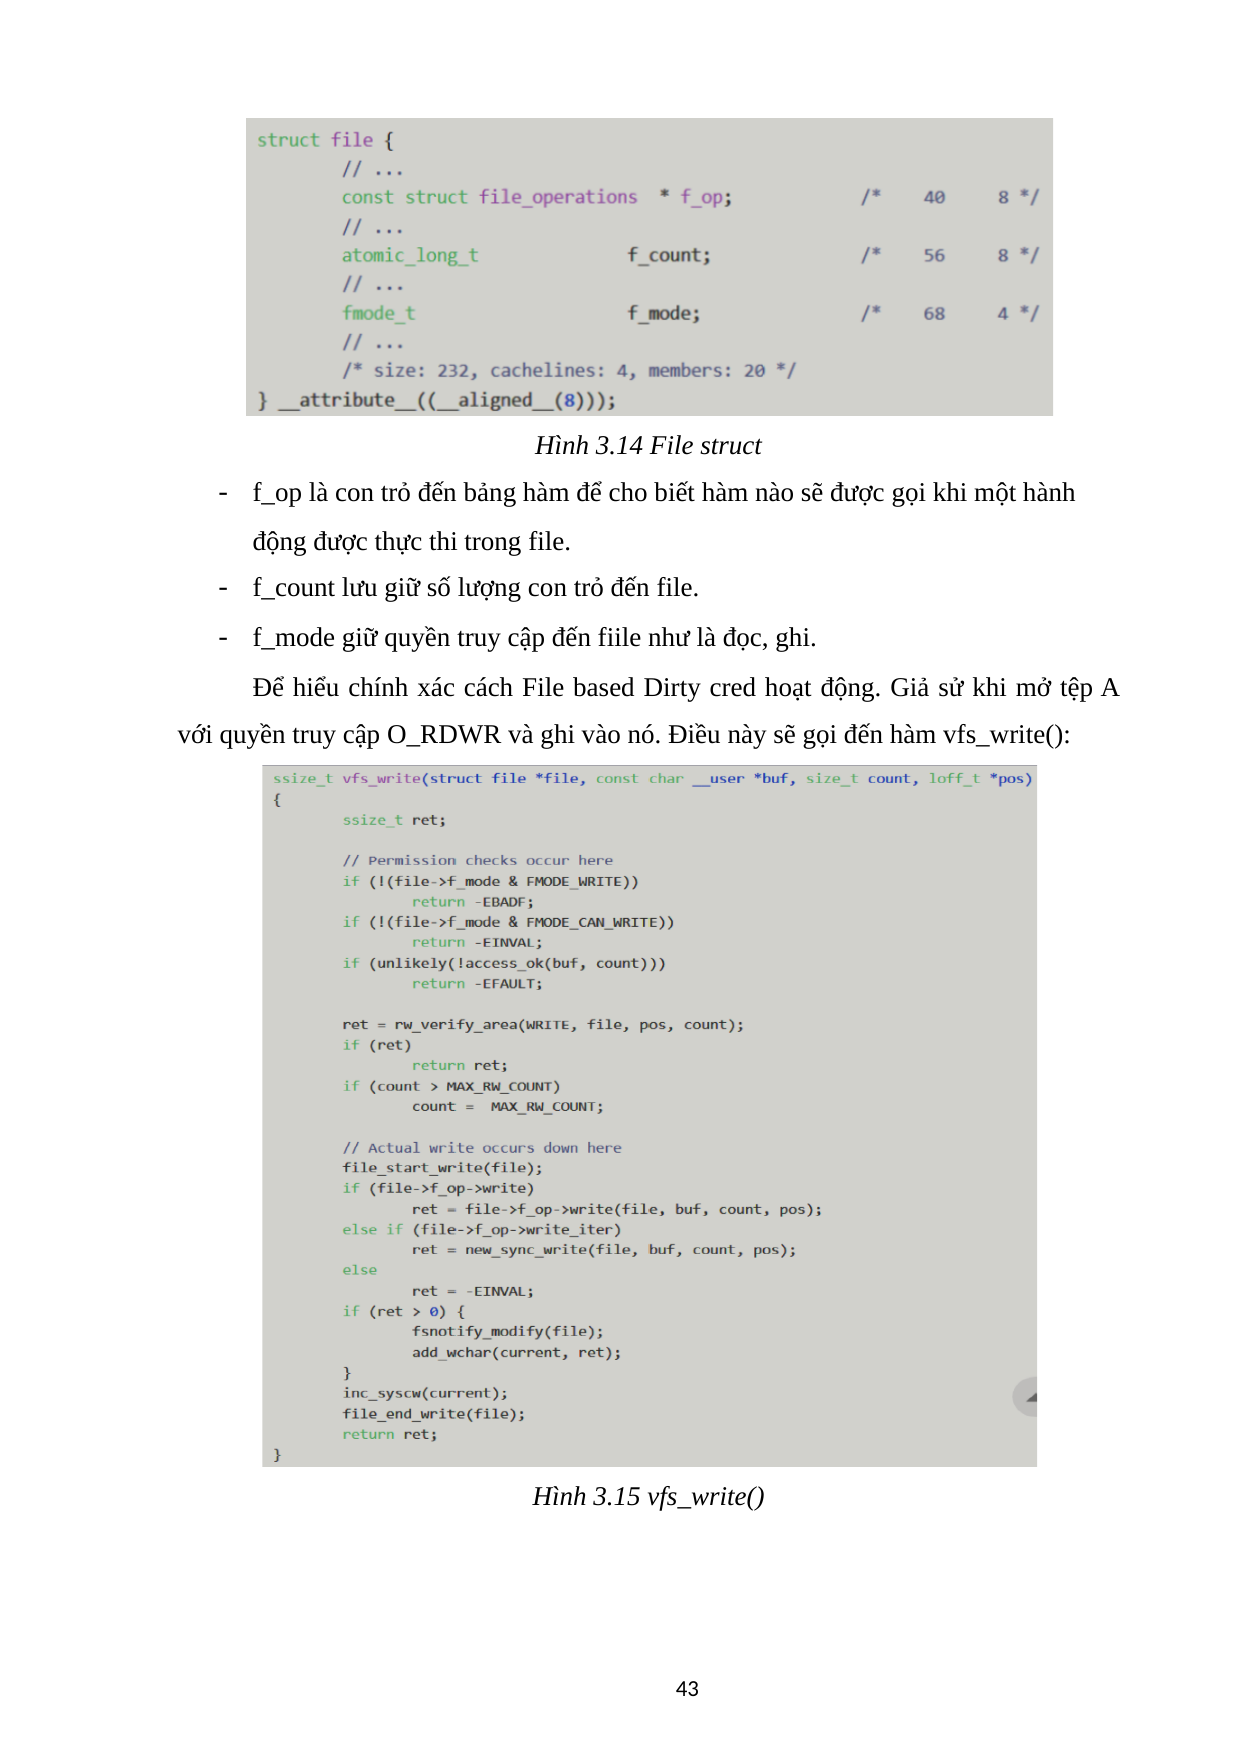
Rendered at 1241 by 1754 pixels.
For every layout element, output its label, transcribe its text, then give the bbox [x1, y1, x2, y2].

text Hình 3.14 File struct [177, 429, 1122, 460]
picture [262, 765, 1038, 1467]
list f_op là con trỏ đến bảng hàm để cho biết hàm nào sẽ được gọi khi một hành động được thực thi trong file. [215, 476, 1122, 556]
list f_mode giữ quyền truy cập đến fiile như là đọc, ghi. [215, 621, 1122, 655]
list f_count lưu giữ số lượng con trỏ đến file. [215, 571, 1122, 605]
text Để hiểu chính xác cách File based Dirty cred hoạt động. Giả sử khi mở tệp A với quyền truy cập O_RDWR và ghi vào nó. Điều này sẽ gọi đến hàm vfs_write(): [177, 672, 1122, 749]
text Hình 3.15 vfs_write() [177, 1480, 1122, 1511]
picture [246, 118, 1054, 416]
